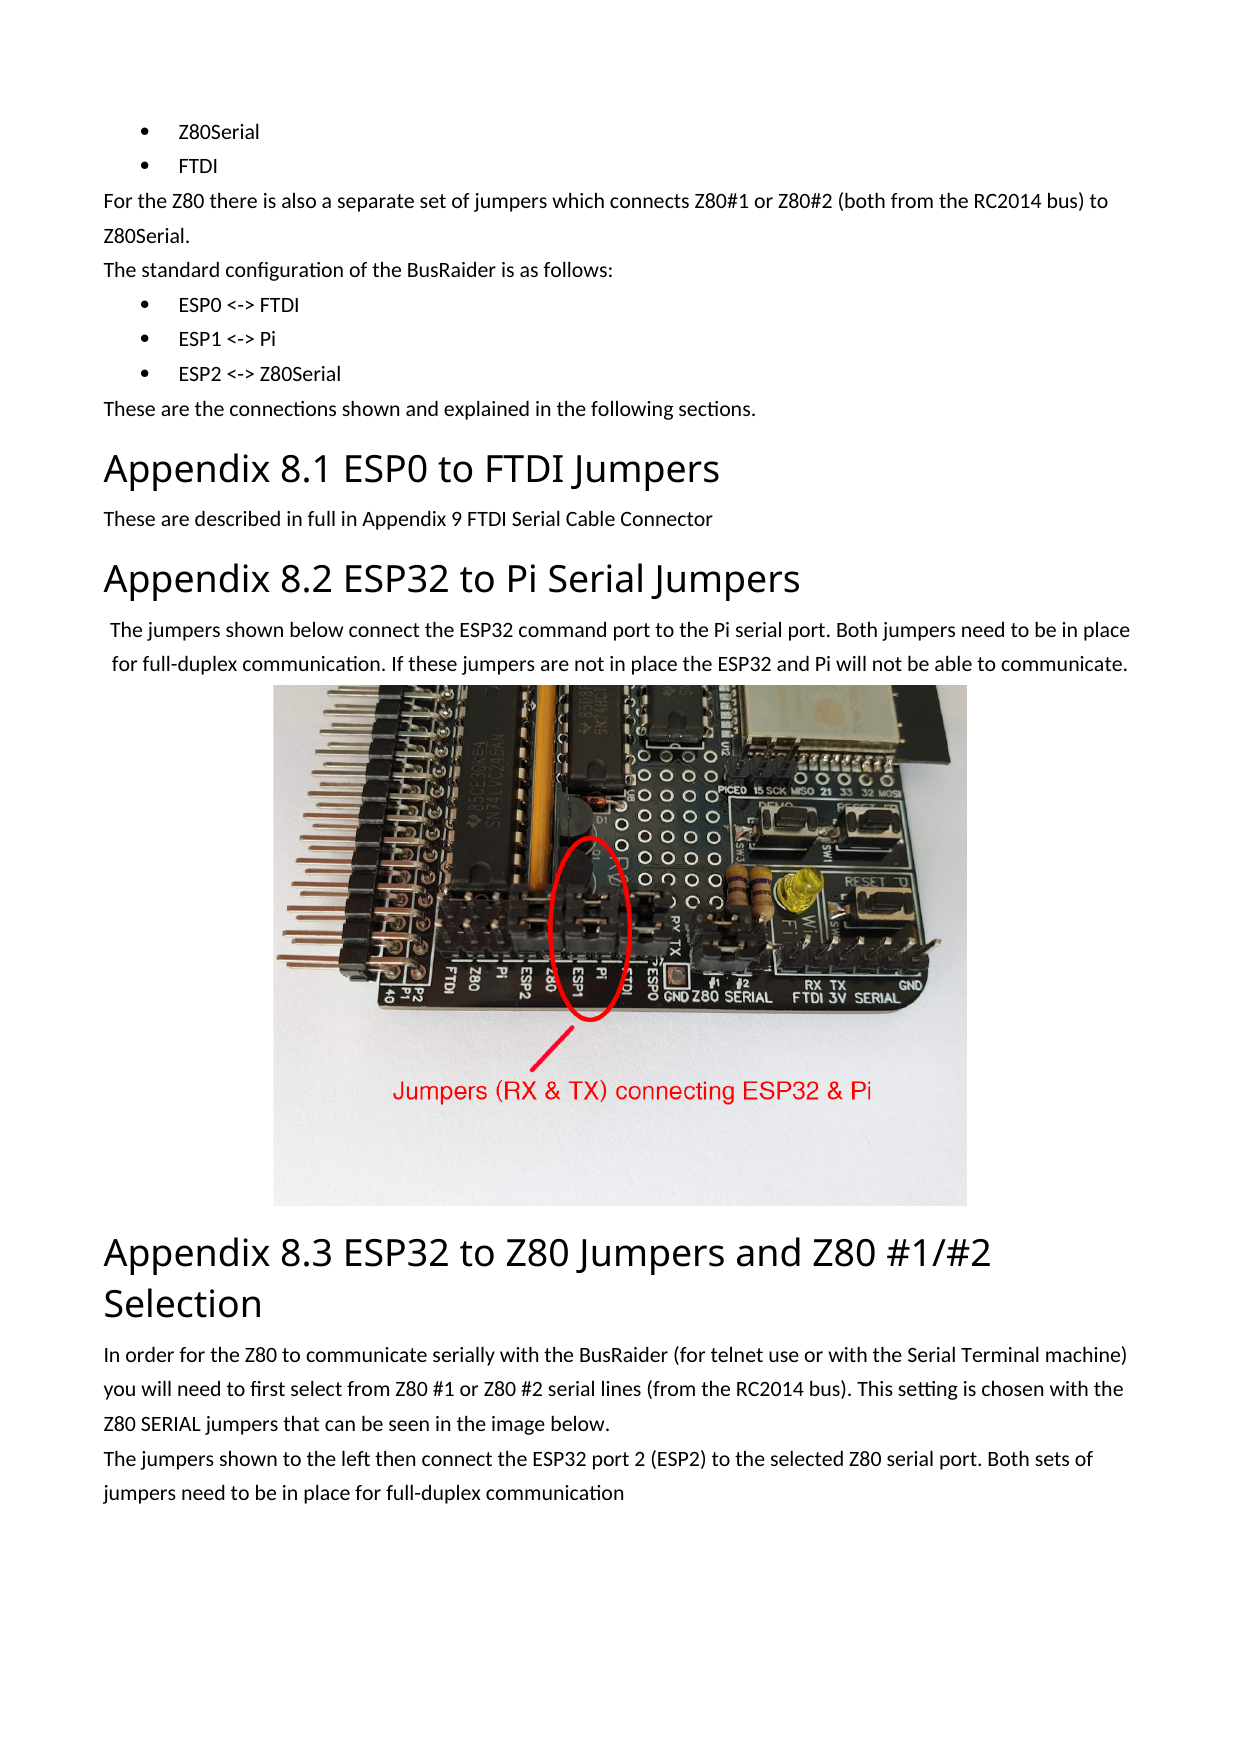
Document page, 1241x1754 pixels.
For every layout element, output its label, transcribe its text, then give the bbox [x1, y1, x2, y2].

text In order for the Z80 to communicate serially with the BusRaider (for telnet use or with the Serial Terminal machine) you will need to first select from Z80 #1 or Z80 #2 serial lines (from the RC2014 bus). This setting is chosen with the Z80 SERIAL jumpers that can be seen in the image below. [103, 1341, 1137, 1437]
list ESP2 <-> Z80Serial [141, 360, 1137, 387]
list ESP0 <-> FTDI [141, 291, 1137, 318]
subtitle Appendix 8.3 ESP32 to Z80 Jumpers and Z80 #1/#2 Selection [103, 1226, 1137, 1328]
subtitle Appendix 8.2 ESP32 to Pi Serial Jumpers [103, 552, 1137, 603]
text For the Z80 there is also a separate set of jumpers which connects Z80#1 or Z80#2 (both from the RC2014 bus) to Z80Serial. [103, 187, 1137, 248]
list Z80Serial [141, 118, 1137, 145]
text These are the connections shown and explained in the following sections. [103, 395, 1137, 421]
text These are described in full in Appendix 9 FTDI Serial Cable Connector [103, 505, 1137, 532]
list FTDI [141, 153, 1137, 179]
text The standard configuration of the BusRaider is as follows: [103, 256, 1137, 283]
picture [273, 685, 967, 1206]
subtitle Appendix 8.1 ESP0 to FTDI Jumpers [103, 442, 1137, 493]
list ESP1 <-> Pi [141, 326, 1137, 352]
text The jumpers shown to the left then connect the ESP32 port 2 (ESP2) to the selected Z80 serial port. Both sets of jumpers need to be in place for full-duplex communication [103, 1445, 1137, 1506]
